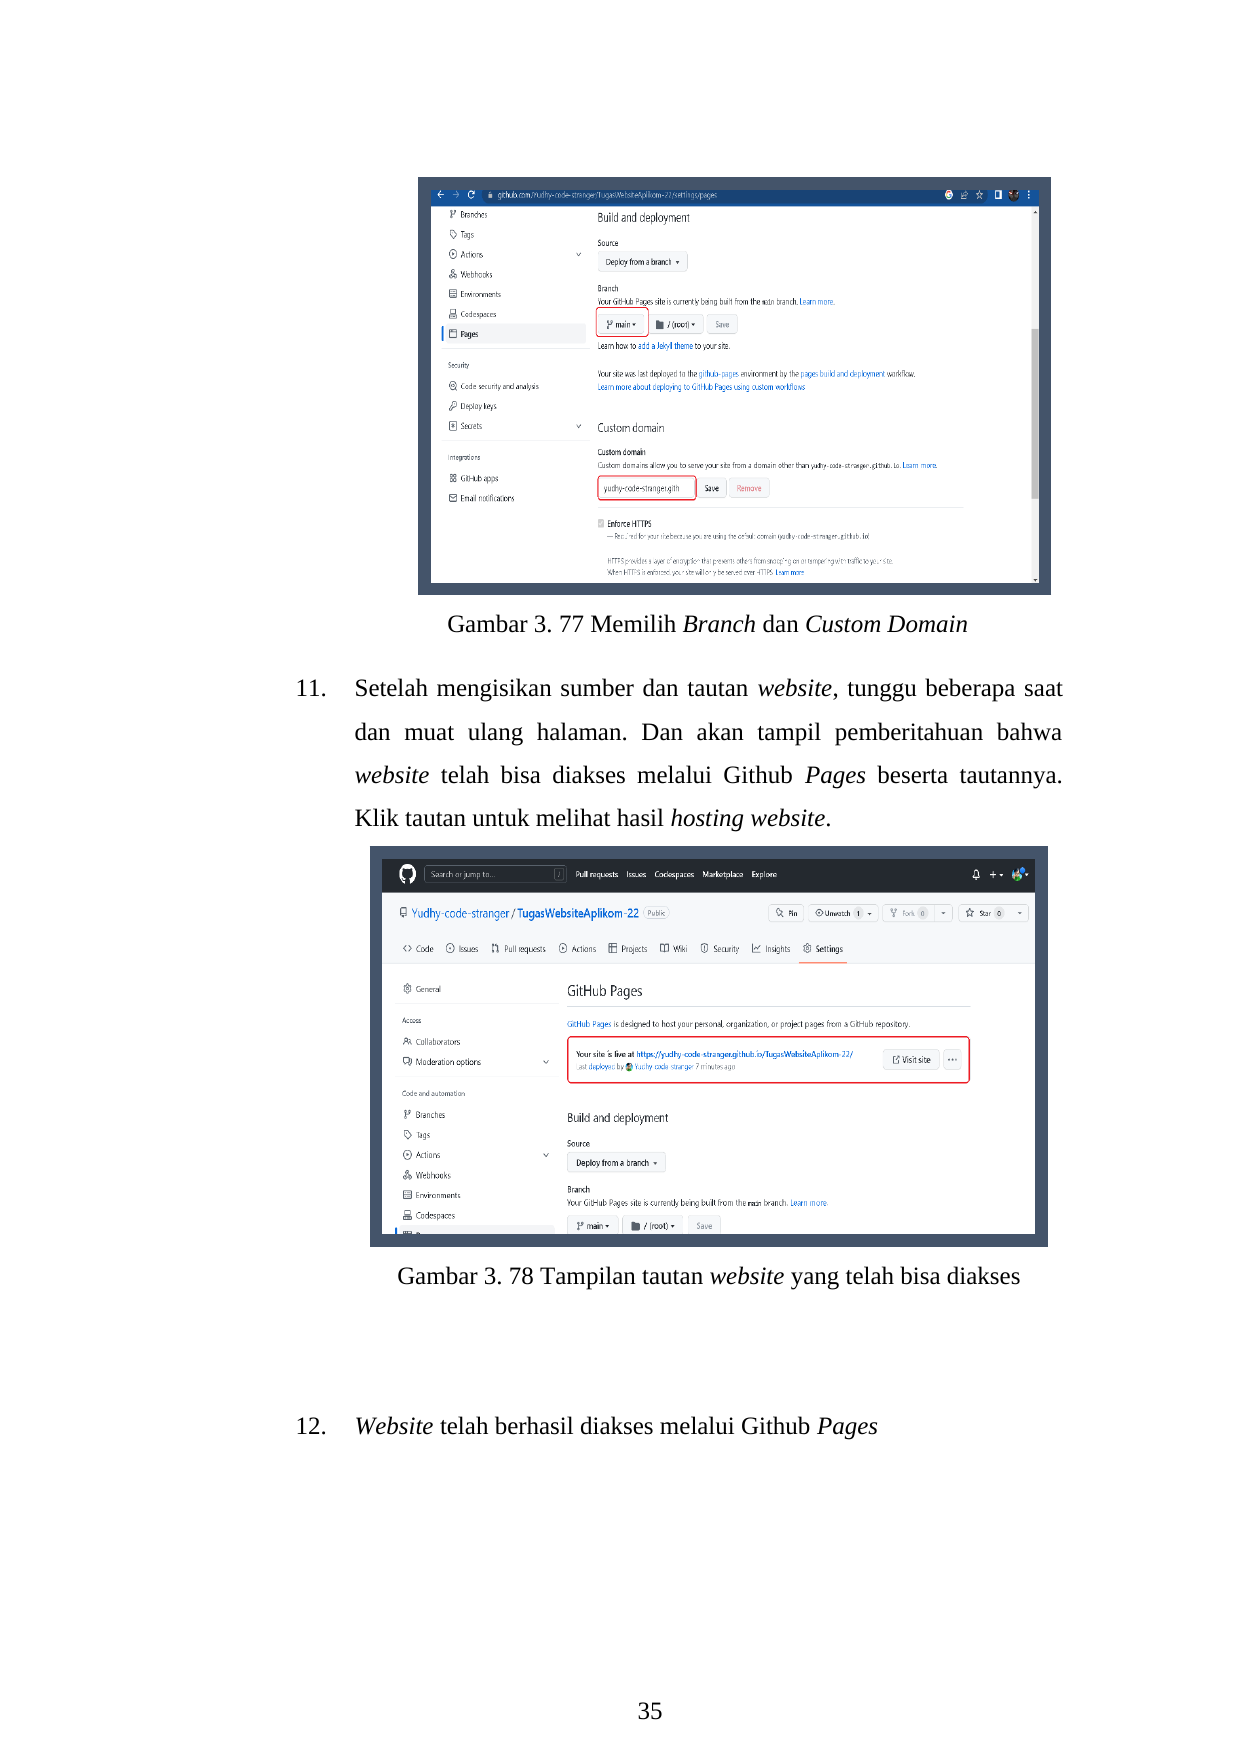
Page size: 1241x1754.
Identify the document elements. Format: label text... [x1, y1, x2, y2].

text Gambar 3. 78 Tampilan tautan website yang telah bisa diakses [295, 1261, 1063, 1290]
list Website telah berhasil diakses melalui Github Pages [295, 1411, 1063, 1440]
list Setelah mengisikan sumber dan tautan website, tunggu beberapa saat dan muat ulang halaman. Dan akan tampil pemberitahuan bahwa website telah bisa diakses melalui Github Pages beserta tautannya. Klik tautan untuk melihat hasil hosting website. [295, 673, 1063, 832]
picture [431, 190, 1039, 583]
picture [382, 859, 1035, 1234]
text Gambar 3. 77 Memilih Branch dan Custom Domain [295, 609, 1063, 638]
